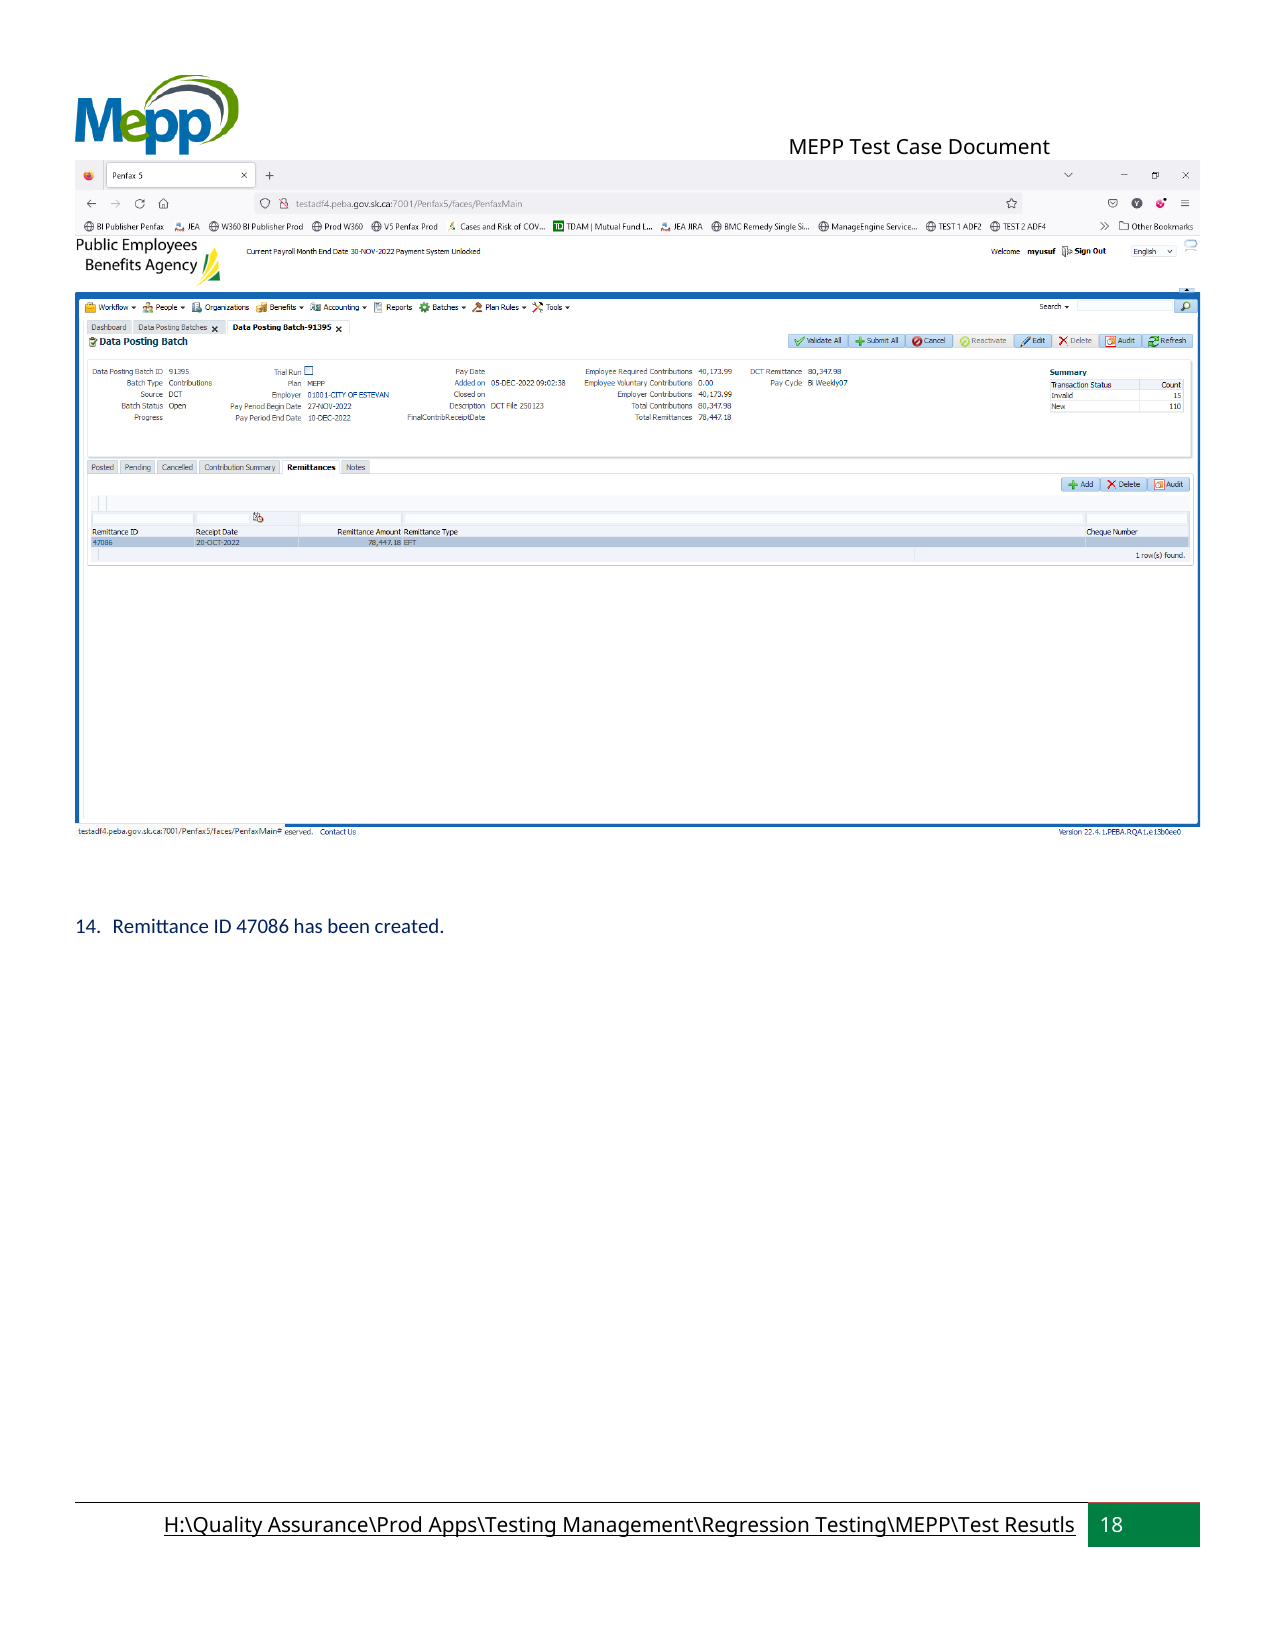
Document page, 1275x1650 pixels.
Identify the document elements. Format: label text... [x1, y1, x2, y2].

list Remittance ID 47086 has been created. [75, 913, 1200, 938]
picture [75, 75, 239, 155]
picture [75, 160, 1200, 837]
